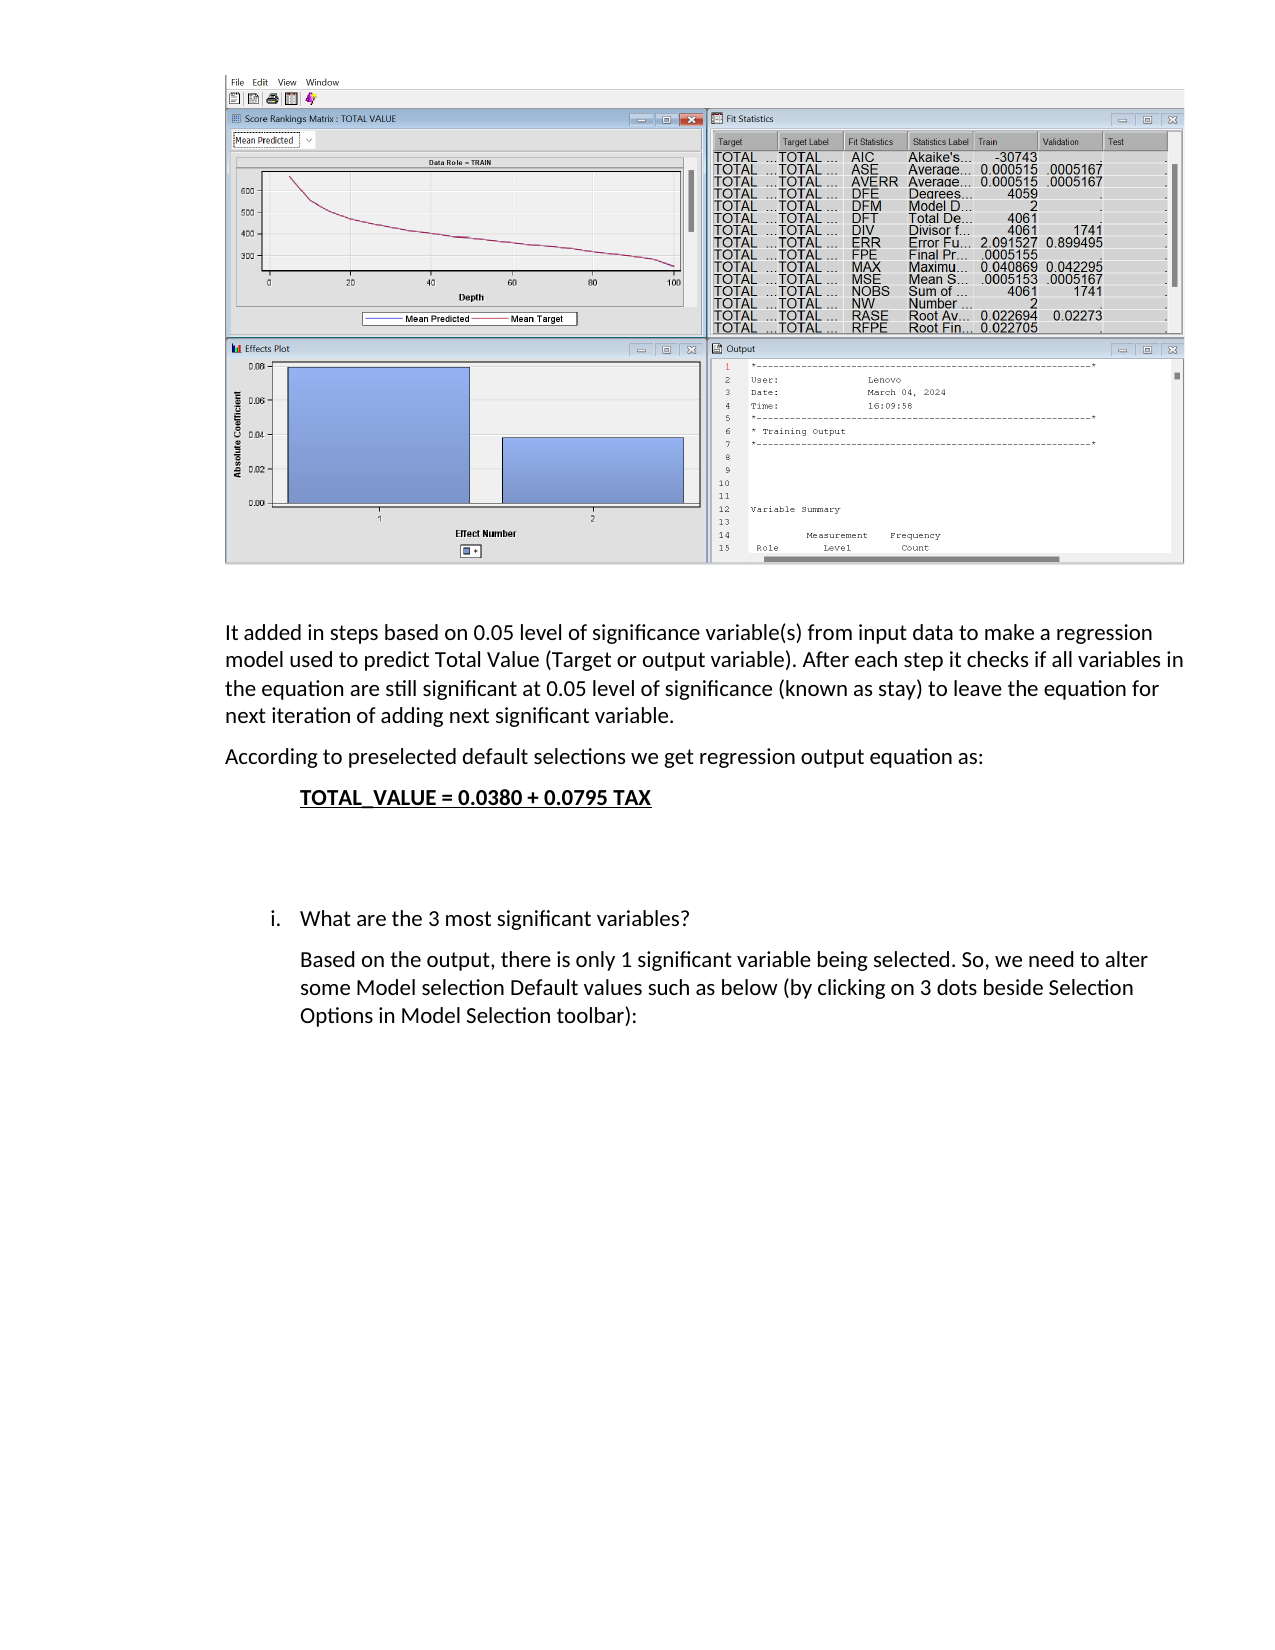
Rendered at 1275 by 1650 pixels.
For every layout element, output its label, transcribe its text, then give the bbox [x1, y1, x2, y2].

text TOTAL_VALUE = 0.0380 + 0.0795 TAX [300, 783, 1200, 811]
text It added in steps based on 0.05 level of significance variable(s) from input data to make a regression model used to predict Total Value (Target or output variable). After each step it checks if all variables in the equation are still significant at 0.05 level of significance (known as stay) to leave the equation for next iteration of adding next significant variable. [225, 618, 1200, 730]
list What are the 3 most significant variables? [281, 904, 1200, 932]
text According to preselected default selections we get regression output equation as: [225, 742, 1200, 770]
text Based on the output, there is only 1 significant variable being selected. So, we need to alter some Model selection Default values such as below (by clicking on 3 dots beside Selection Options in Model Selection toolbar): [300, 945, 1200, 1029]
picture [225, 75, 1185, 565]
